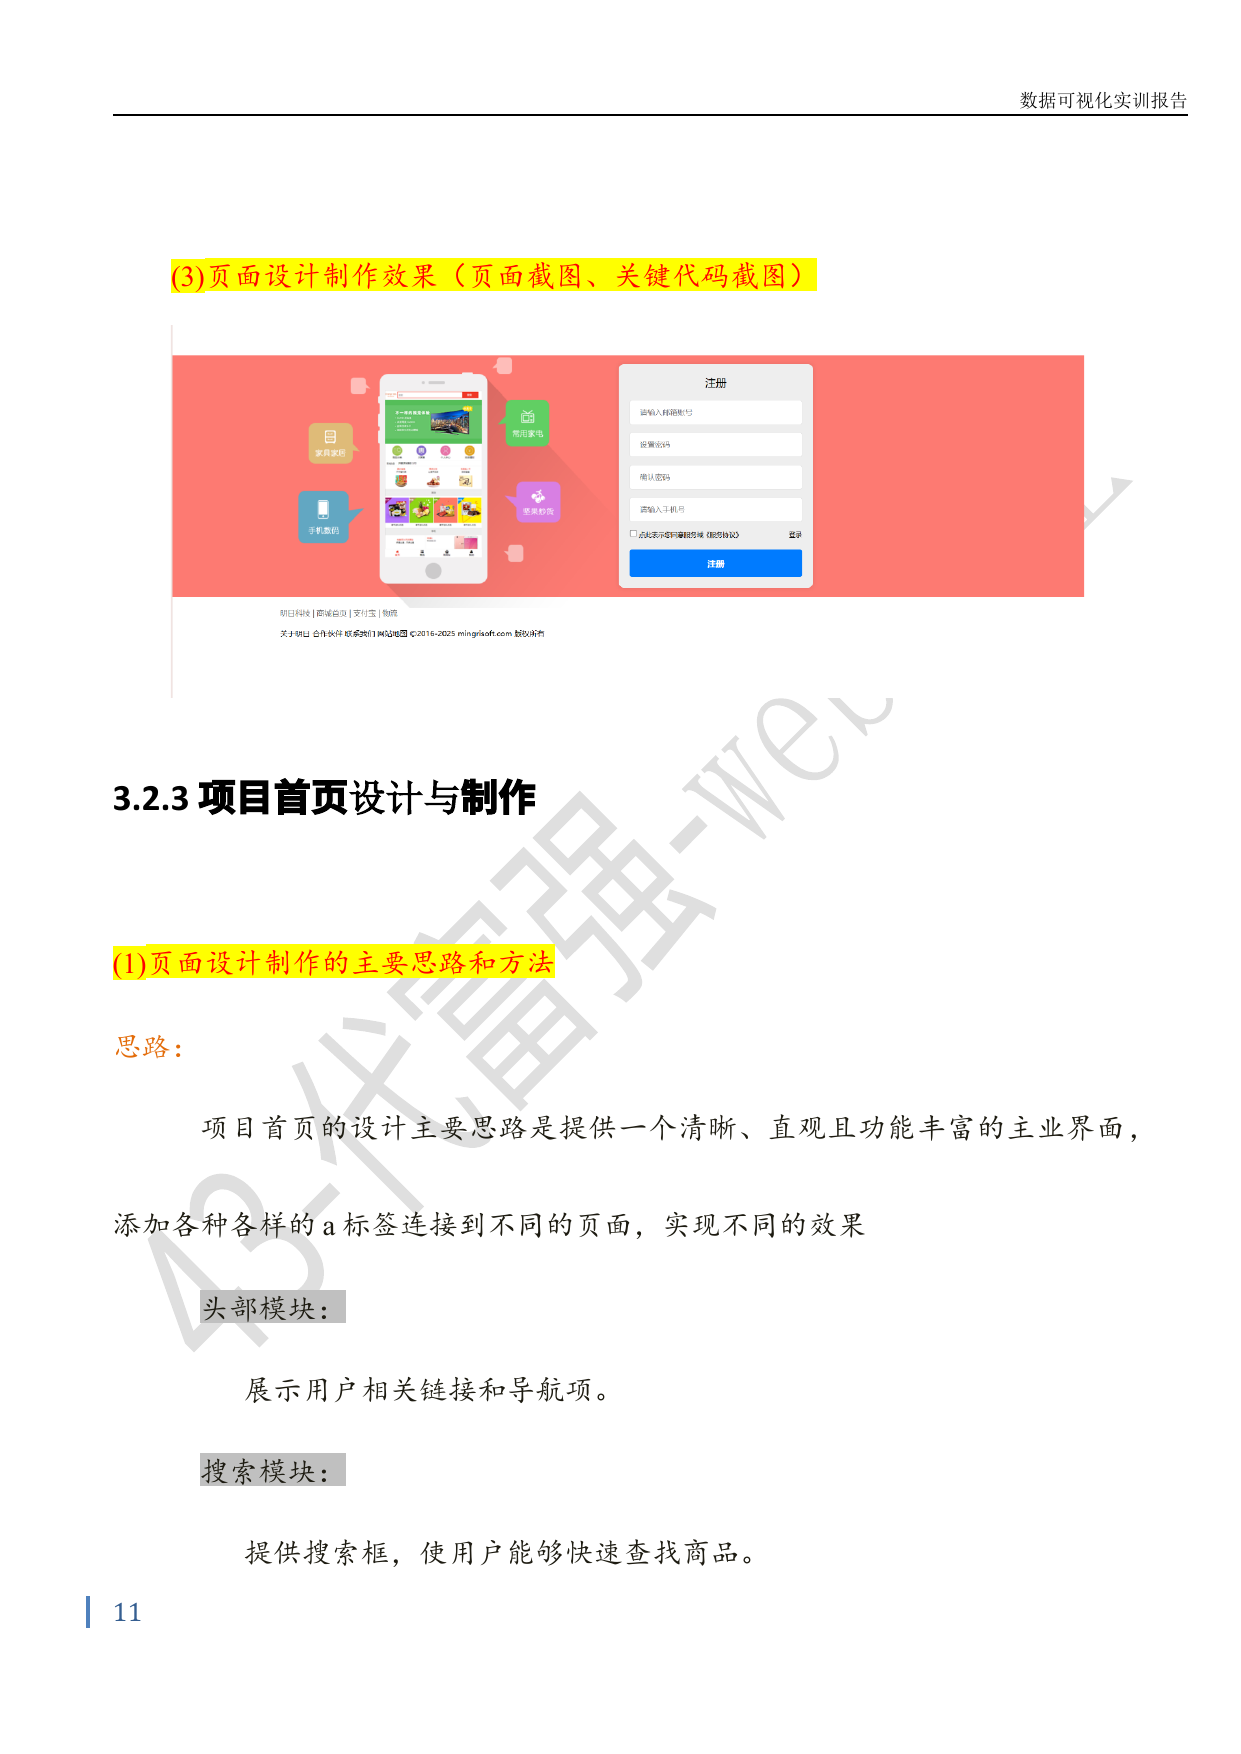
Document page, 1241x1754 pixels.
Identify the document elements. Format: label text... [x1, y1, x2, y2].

text 搜索模块： [156, 1437, 1128, 1502]
text 展示用户相关链接和导航项。 [200, 1356, 1128, 1421]
text 思路： [112, 1012, 1128, 1077]
text (1)页面设计制作的主要思路和方法 [112, 929, 1128, 994]
text 提供搜索框，使用户能够快速查找商品。 [200, 1519, 1128, 1584]
text 头部模块： [156, 1274, 1128, 1339]
picture [170, 325, 1085, 698]
text (3)页面设计制作效果（页面截图、关键代码截图） [112, 243, 1128, 308]
text 项目首页的设计主要思路是提供一个清晰、直观且功能丰富的主业界面，添加各种各样的a标签连接到不同的页面，实现不同的效果 [112, 1094, 1128, 1256]
subtitle 3.2.3 项目首页设计与制作 [112, 764, 1128, 829]
